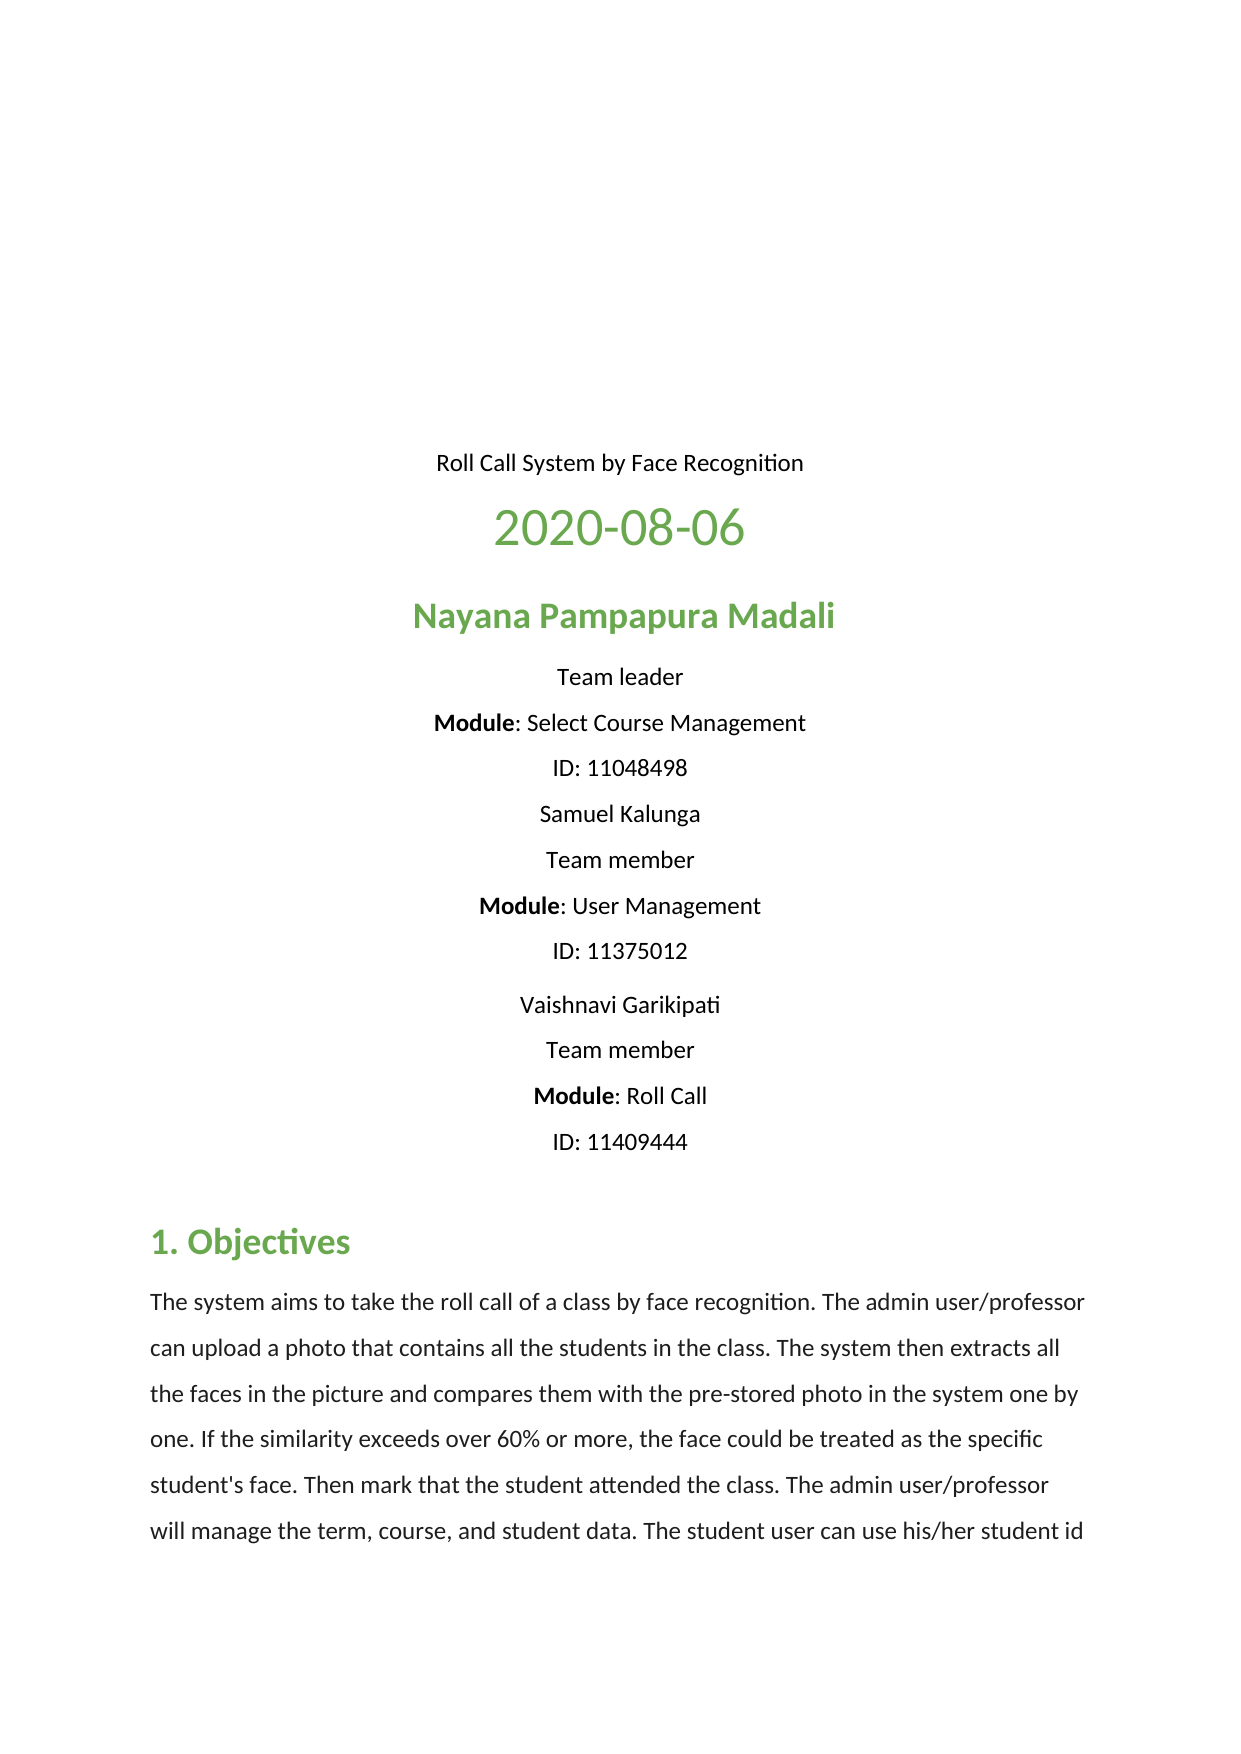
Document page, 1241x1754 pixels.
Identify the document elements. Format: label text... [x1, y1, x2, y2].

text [150, 1286, 1090, 1546]
text Module: Roll Call [150, 1080, 1090, 1111]
text ID: 11409444 [150, 1126, 1090, 1157]
text 1. Objectives [150, 1218, 1090, 1263]
text Module: Select Course Management [150, 707, 1090, 737]
text Team leader [150, 661, 1090, 692]
text Team member [150, 844, 1090, 874]
text 2020-08-06 [150, 493, 1090, 559]
text Team member [150, 1035, 1090, 1065]
text Nayana Pampapura Madali [150, 592, 1090, 638]
text ID: 11375012 [150, 936, 1090, 966]
text Module: User Management [150, 890, 1090, 920]
text ID: 11048498 [150, 753, 1090, 783]
